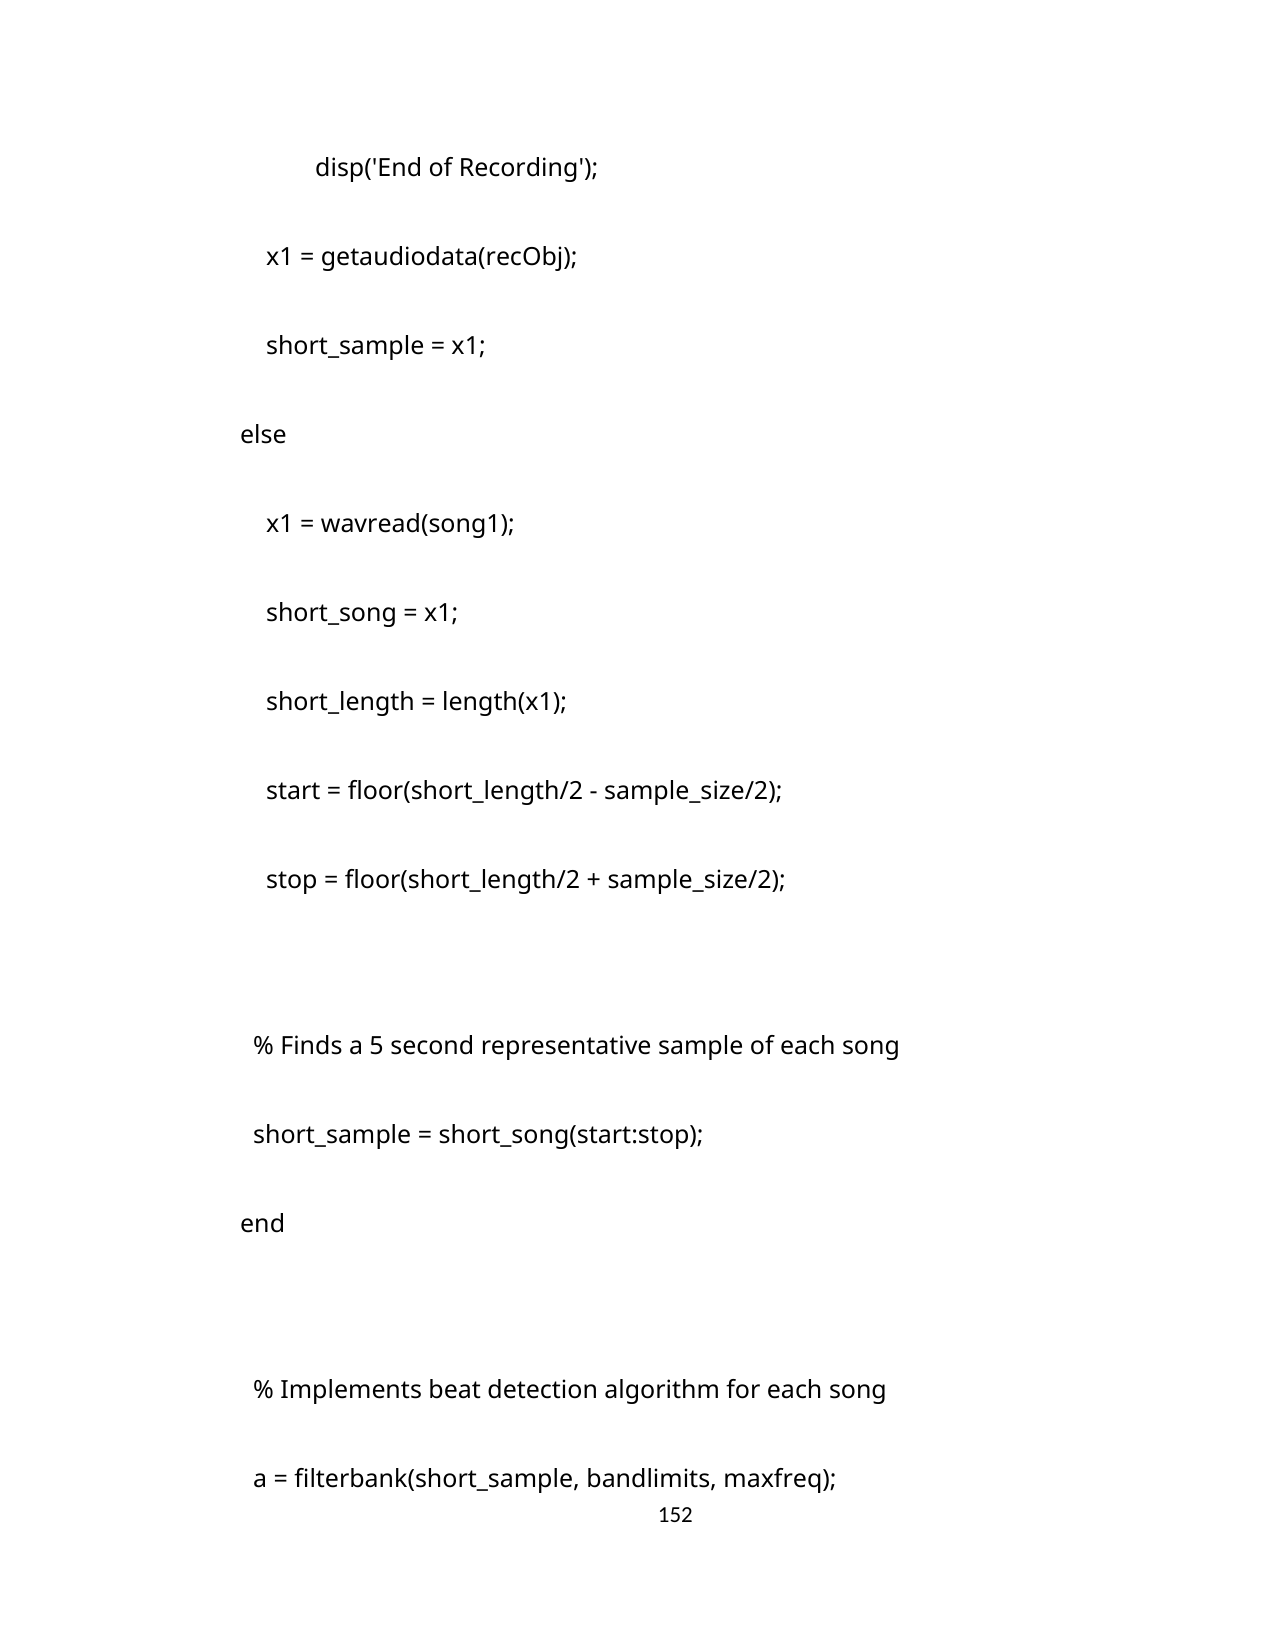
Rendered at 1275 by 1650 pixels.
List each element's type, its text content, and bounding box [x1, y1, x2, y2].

text short_song = x1; [240, 595, 1110, 629]
text disp('End of Recording'); [240, 150, 1110, 184]
text short_length = length(x1); [240, 684, 1110, 718]
text else [240, 417, 1110, 451]
text stop = floor(short_length/2 + sample_size/2); [240, 862, 1110, 896]
text a = filterbank(short_sample, bandlimits, maxfreq); [240, 1460, 1110, 1494]
text start = floor(short_length/2 - sample_size/2); [240, 773, 1110, 807]
text short_sample = x1; [240, 328, 1110, 362]
text x1 = wavread(song1); [240, 506, 1110, 540]
text % Implements beat detection algorithm for each song [240, 1371, 1110, 1405]
text short_sample = short_song(start:stop); [240, 1116, 1110, 1151]
text end [240, 1205, 1110, 1239]
text % Finds a 5 second representative sample of each song [240, 1027, 1110, 1062]
text x1 = getaudiodata(recObj); [240, 239, 1110, 273]
